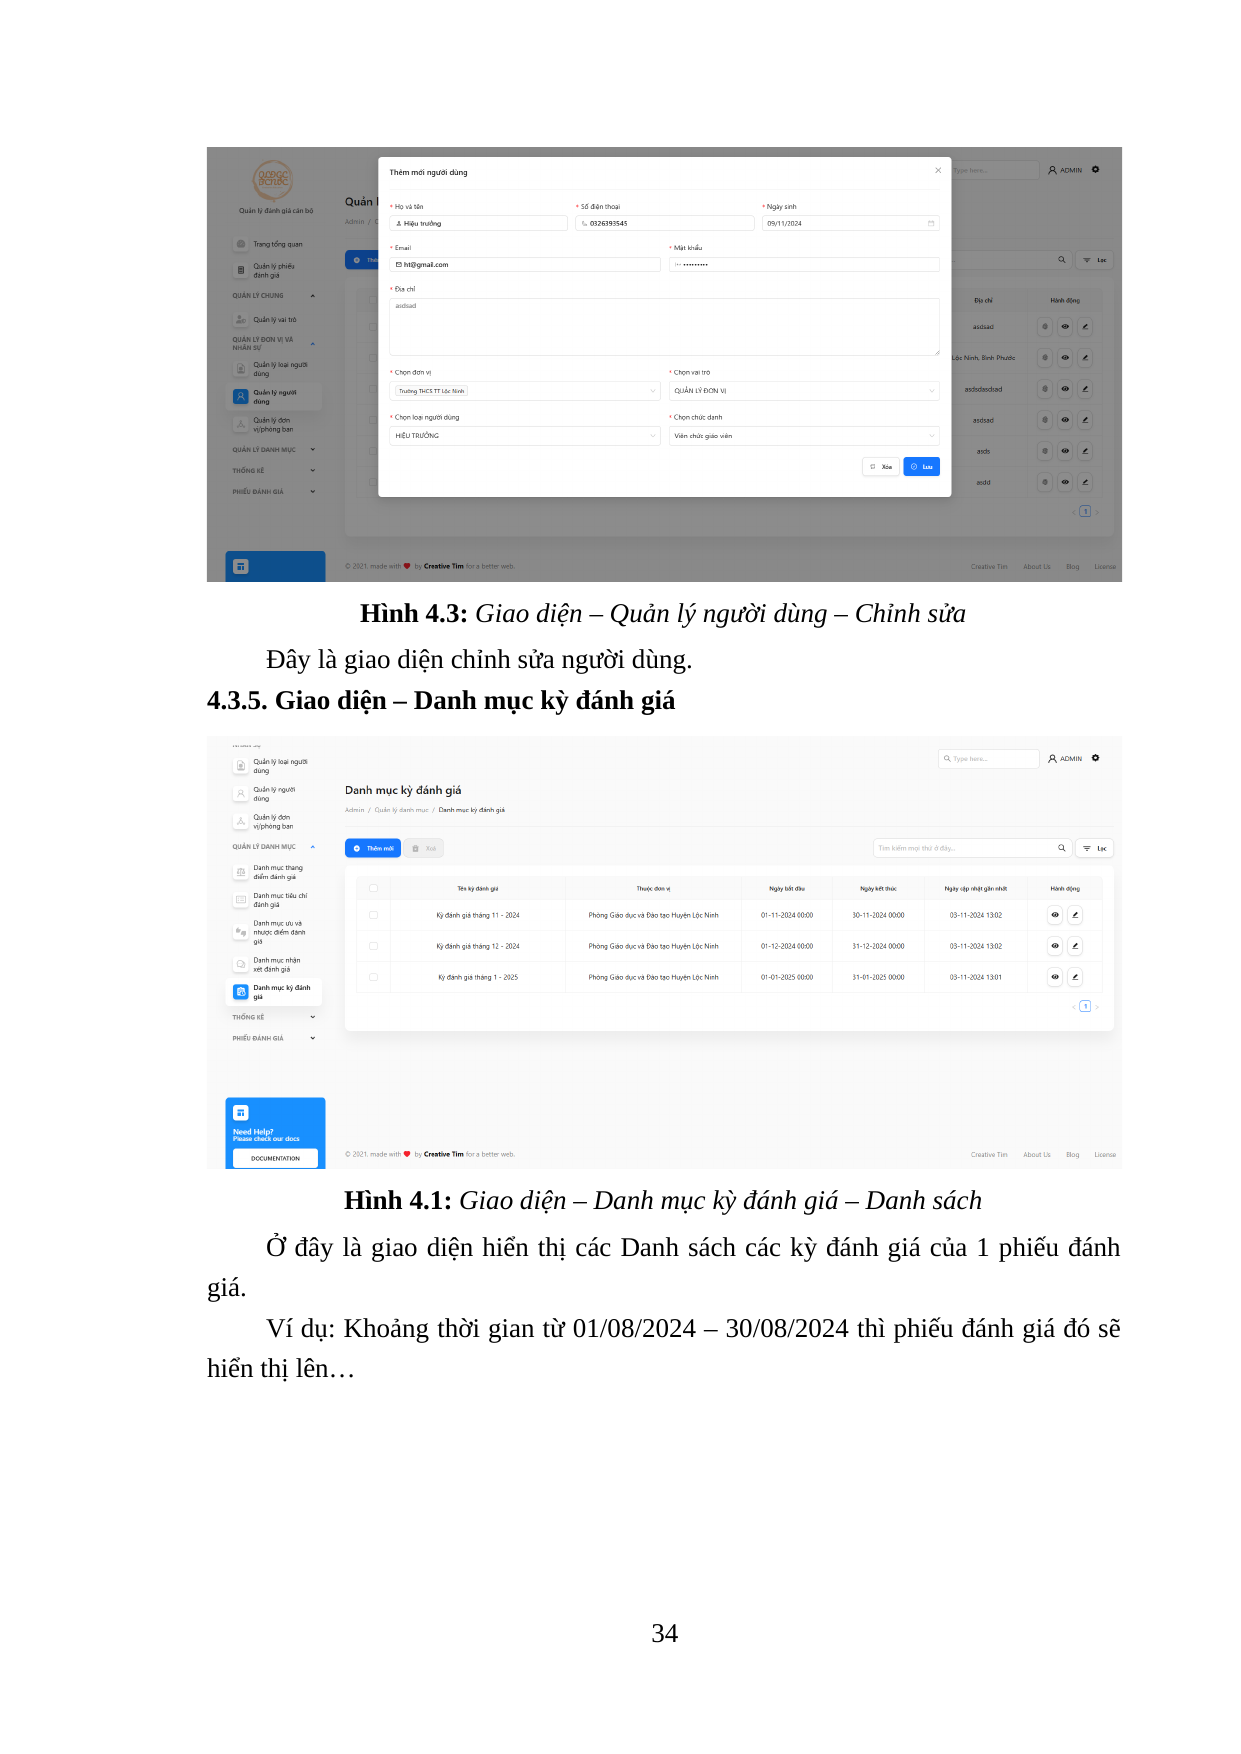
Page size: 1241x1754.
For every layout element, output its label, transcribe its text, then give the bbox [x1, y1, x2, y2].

picture [206, 736, 1123, 1169]
text Ví dụ: Khoảng thời gian từ 01/08/2024 – 30/08/2024 thì phiếu đánh giá đó sẽ hiển thị lên… [207, 1312, 1122, 1383]
text Đây là giao diện chỉnh sửa người dùng. [207, 643, 1122, 674]
title Giao diện – Danh mục kỳ đánh giá – Danh sách [207, 1184, 1122, 1216]
picture [206, 147, 1123, 582]
title Giao diện – Quản lý người dùng – Chỉnh sửa [207, 597, 1122, 628]
text Ở đây là giao diện hiển thị các Danh sách các kỳ đánh giá của 1 phiếu đánh giá. [207, 1231, 1122, 1303]
text Giao diện – Danh mục kỳ đánh giá [207, 684, 1122, 715]
